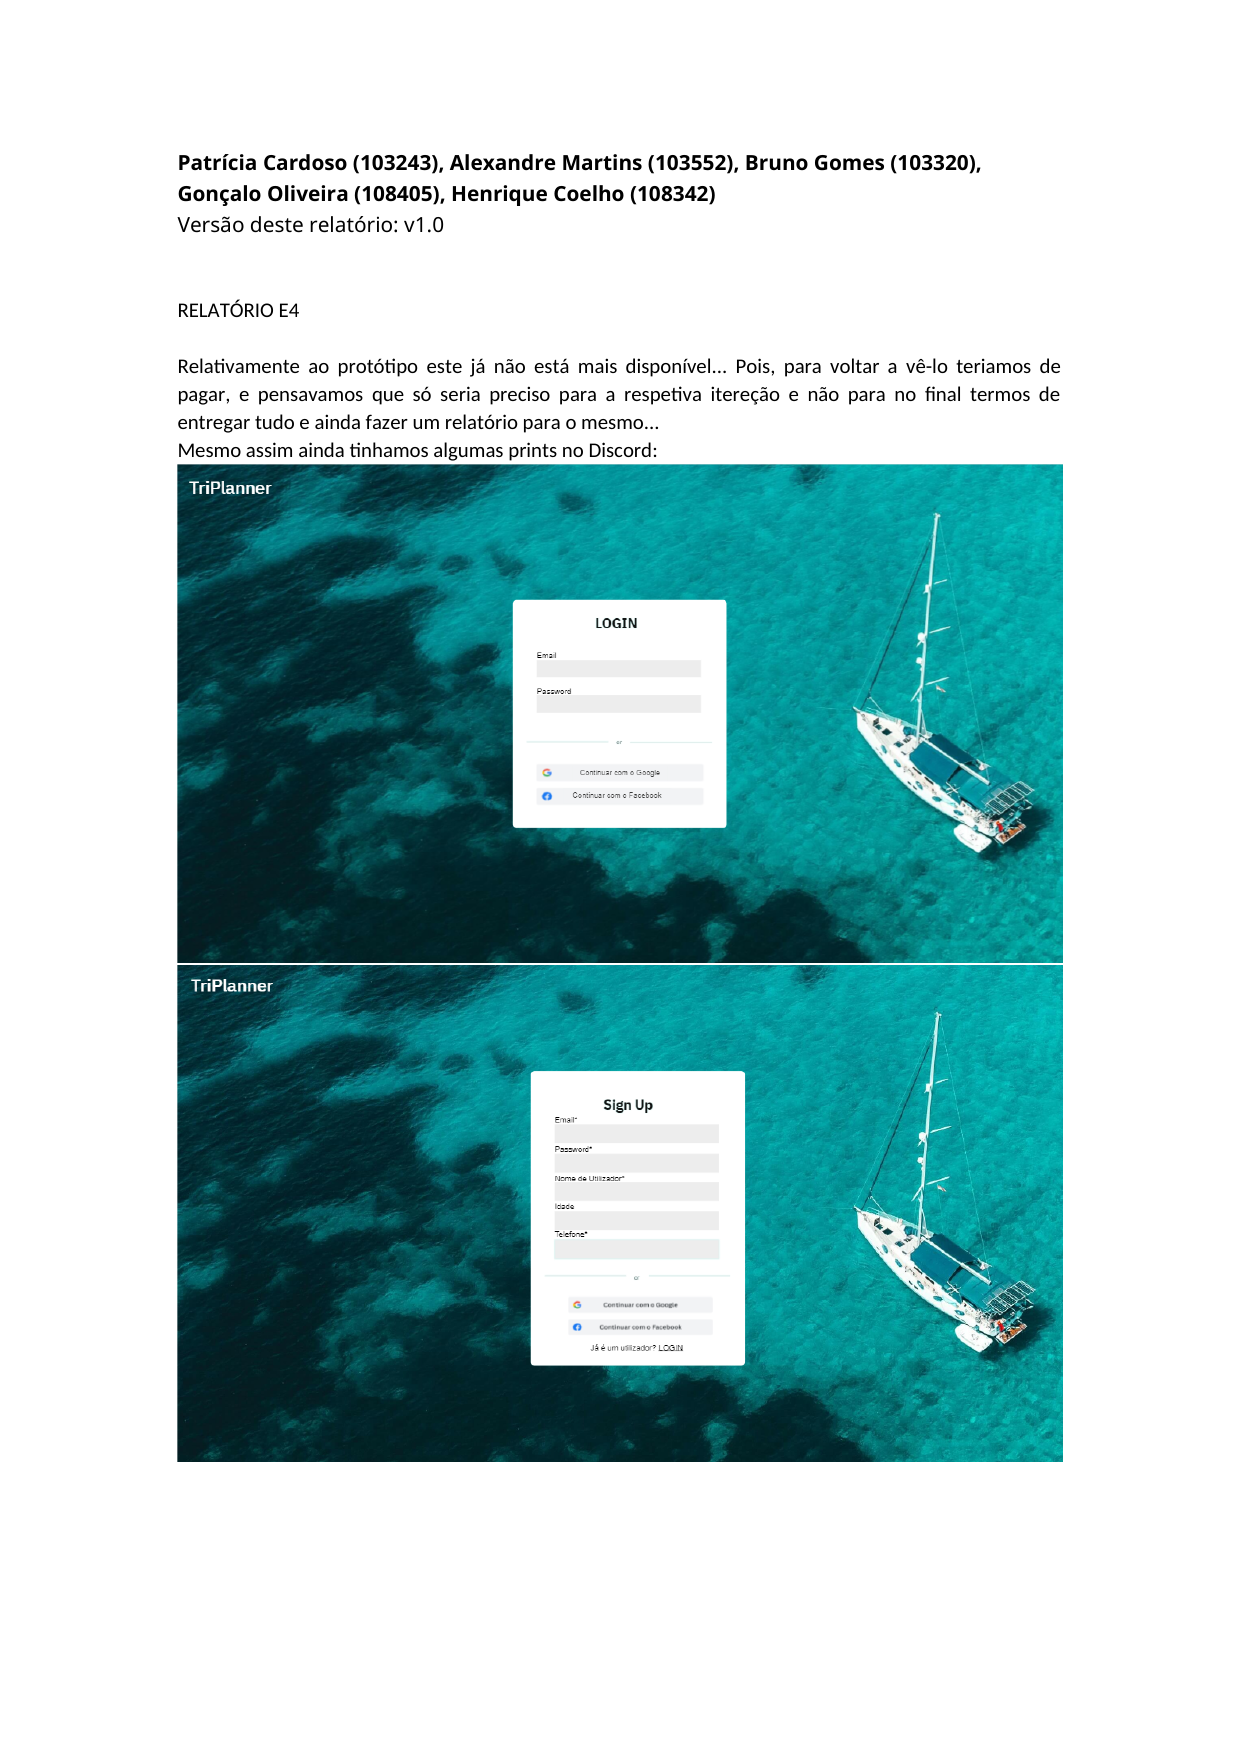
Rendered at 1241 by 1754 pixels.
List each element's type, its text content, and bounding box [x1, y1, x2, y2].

text Relativamente ao protótipo este já não está mais disponível... Pois, para voltar a vê-lo teriamos de pagar, e pensavamos que só seria preciso para a respetiva itereção e não para no final termos de entregar tudo e ainda fazer um relatório para o mesmo... [177, 353, 1063, 434]
text Patrícia Cardoso (103243), Alexandre Martins (103552), Bruno Gomes (103320), Gonçalo Oliveira (108405), Henrique Coelho (108342) Versão deste relatório: v1.0 [177, 148, 1063, 238]
text RELATÓRIO E4 [177, 297, 1063, 323]
picture [177, 464, 1063, 963]
picture [177, 965, 1063, 1462]
text Mesmo assim ainda tinhamos algumas prints no Discord: [177, 437, 1063, 462]
